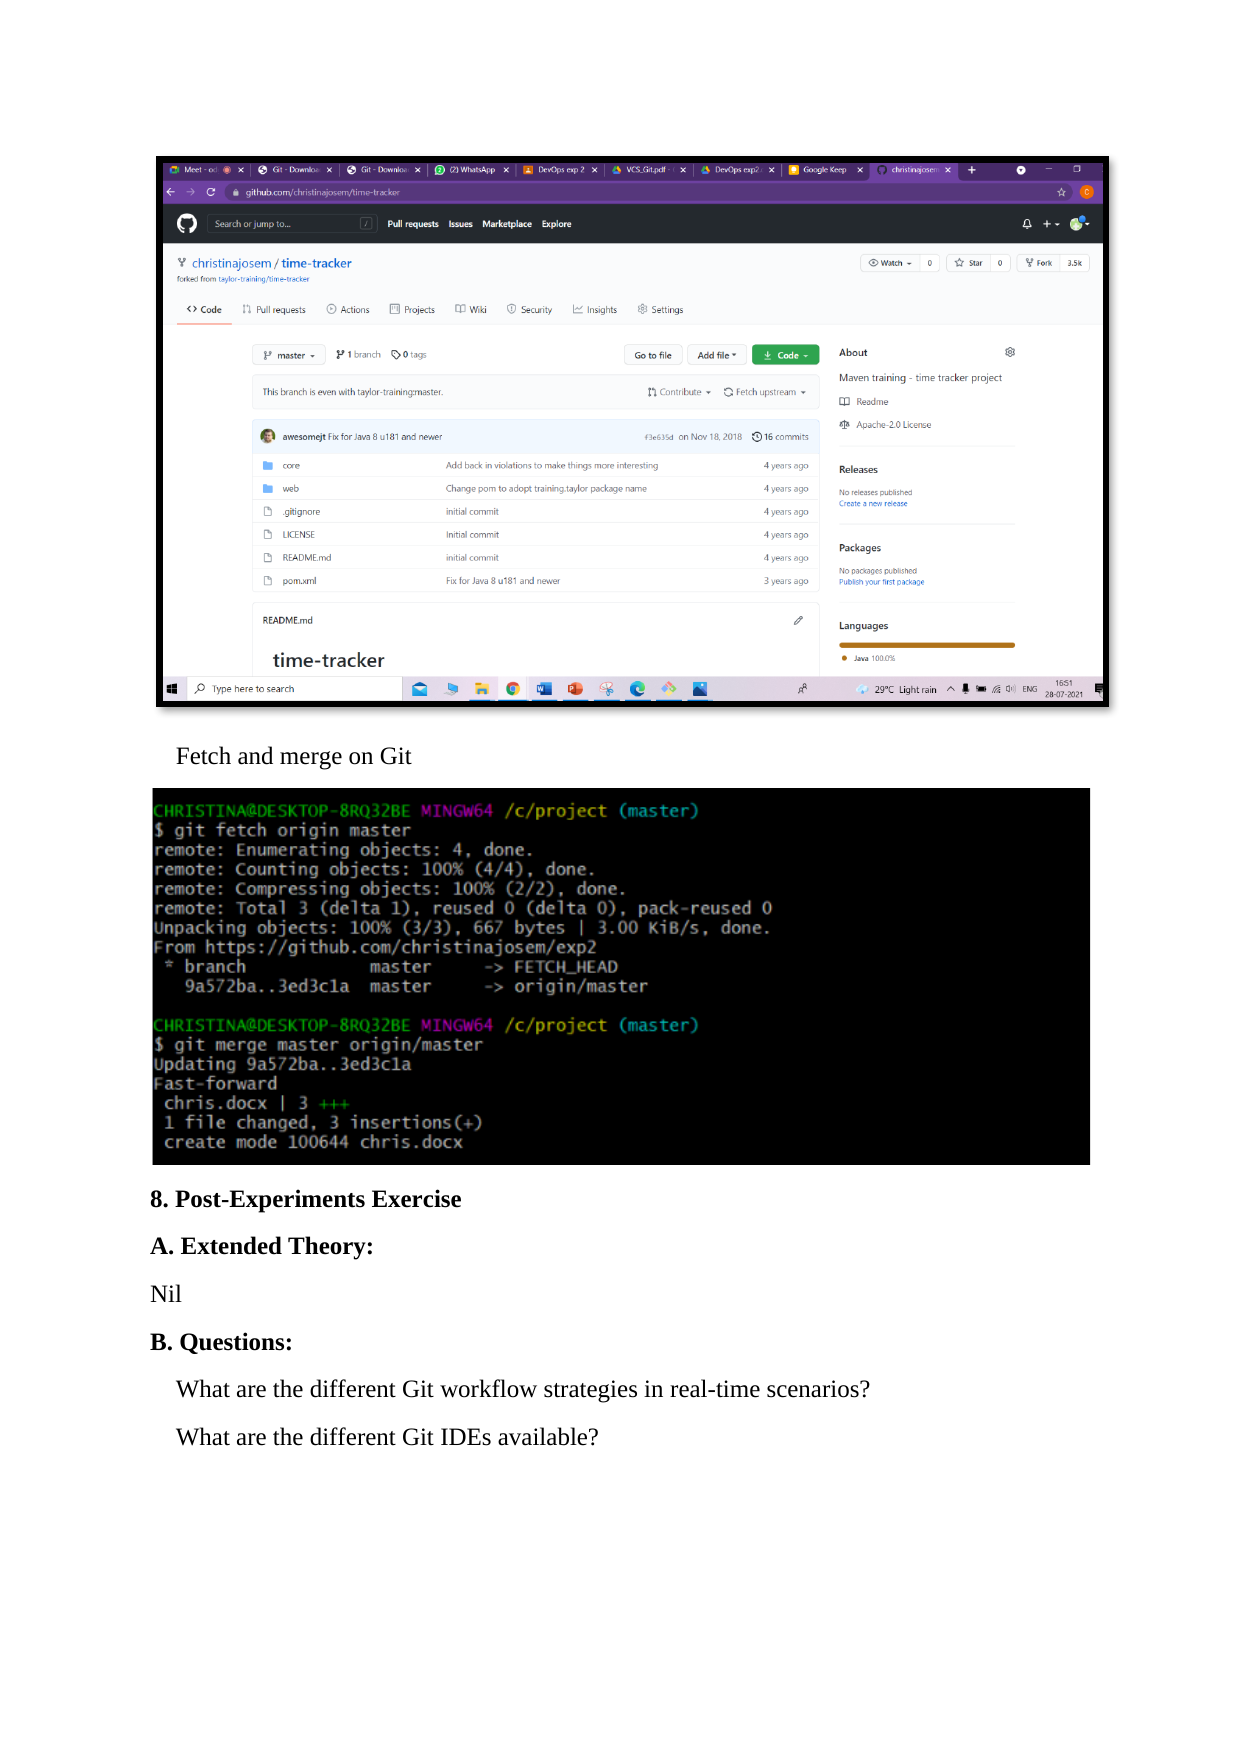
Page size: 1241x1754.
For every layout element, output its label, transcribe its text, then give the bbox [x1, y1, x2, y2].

text  What are the different Git IDEs available? [150, 1422, 1090, 1451]
picture [150, 788, 1091, 1165]
picture [163, 163, 1103, 701]
text B. Questions: [150, 1327, 1090, 1356]
text  What are the different Git workflow strategies in real-time scenarios? [150, 1374, 1090, 1403]
text A. Extended Theory: [150, 1231, 1090, 1260]
text 8. Post-Experiments Exercise [150, 1184, 1090, 1212]
text Nil [150, 1279, 1090, 1308]
text  Fetch and merge on Git [150, 741, 1090, 769]
